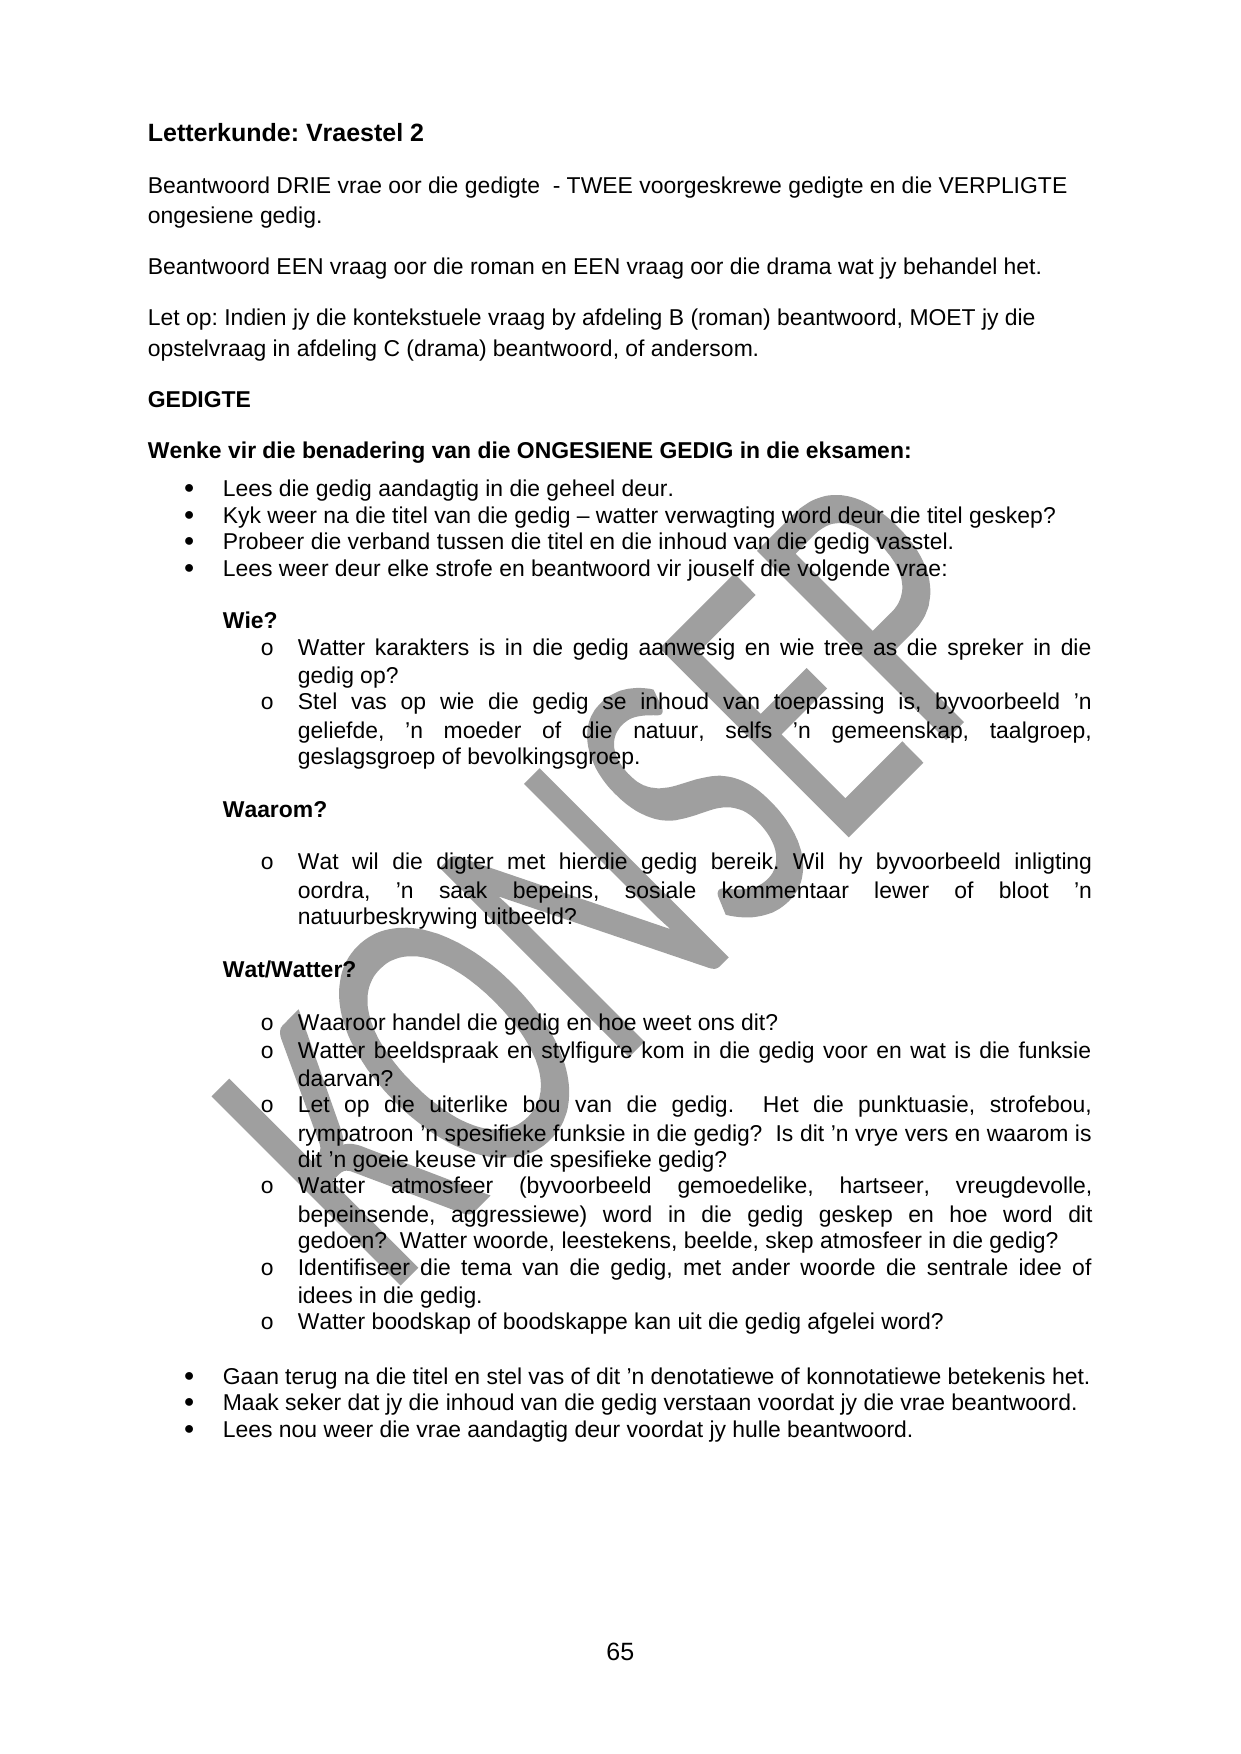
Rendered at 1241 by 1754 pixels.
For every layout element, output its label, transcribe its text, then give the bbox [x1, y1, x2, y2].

text Wenke vir die benadering van die ONGESIENE GEDIG in die eksamen: [148, 437, 1092, 463]
list Kyk weer na die titel van die gedig – watter verwagting word deur die titel geskep? [185, 502, 1092, 528]
text Wat/Watter? [223, 956, 1092, 982]
text Wie? [223, 607, 1092, 633]
list Maak seker dat jy die inhoud van die gedig verstaan voordat jy die vrae beantwoord. [185, 1389, 1092, 1416]
text GEDIGTE [148, 386, 1092, 412]
text Letterkunde: Vraestel 2 [148, 118, 1092, 147]
list Identifiseer die tema van die gedig, met ander woorde die sentrale idee of idees in die gedig. [260, 1253, 1092, 1308]
list Stel vas op wie die gedig se inhoud van toepassing is, byvoorbeeld ’n geliefde, ’n moeder of die natuur, selfs ’n gemeenskap, taalgroep, geslagsgroep of bevolkingsgroep. [260, 688, 1092, 769]
text Waarom? [223, 796, 1092, 822]
list Lees die gedig aandagtig in die geheel deur. [185, 475, 1092, 502]
list Gaan terug na die titel en stel vas of dit ’n denotatiewe of konnotatiewe betekenis het. [185, 1363, 1092, 1389]
list Waaroor handel die gedig en hoe weet ons dit? [260, 1008, 1092, 1037]
text Beantwoord EEN vraag oor die roman en EEN vraag oor die drama wat jy behandel het. [148, 253, 1092, 279]
list Watter boodskap of boodskappe kan uit die gedig afgelei word? [260, 1308, 1092, 1337]
list Lees nou weer die vrae aandagtig deur voordat jy hulle beantwoord. [185, 1416, 1092, 1442]
list Let op die uiterlike bou van die gedig. Het die punktuasie, strofebou, rympatroon ’n spesifieke funksie in die gedig? Is dit ’n vrye vers en waarom is dit ’n goeie keuse vir die spesifieke gedig? [260, 1091, 1092, 1172]
text Let op: Indien jy die kontekstuele vraag by afdeling B (roman) beantwoord, MOET jy die opstelvraag in afdeling C (drama) beantwoord, of andersom. [148, 304, 1092, 361]
list Wat wil die digter met hierdie gedig bereik. Wil hy byvoorbeeld inligting oordra, ’n saak bepeins, sosiale kommentaar lewer of bloot ’n natuurbeskrywing uitbeeld? [260, 848, 1092, 929]
list Watter atmosfeer (byvoorbeeld gemoedelike, hartseer, vreugdevolle, bepeinsende, aggressiewe) word in die gedig geskep en hoe word dit gedoen? Watter woorde, leestekens, beelde, skep atmosfeer in die gedig? [260, 1172, 1092, 1253]
text Beantwoord DRIE vrae oor die gedigte - TWEE voorgeskrewe gedigte en die VERPLIGTE ongesiene gedig. [148, 172, 1092, 228]
list Watter karakters is in die gedig aanwesig en wie tree as die spreker in die gedig op? [260, 633, 1092, 688]
list Watter beeldspraak en stylfigure kom in die gedig voor en wat is die funksie daarvan? [260, 1037, 1092, 1091]
list Probeer die verband tussen die titel en die inhoud van die gedig vasstel. [185, 528, 1092, 554]
list Lees weer deur elke strofe en beantwoord vir jouself die volgende vrae: [185, 554, 1092, 581]
